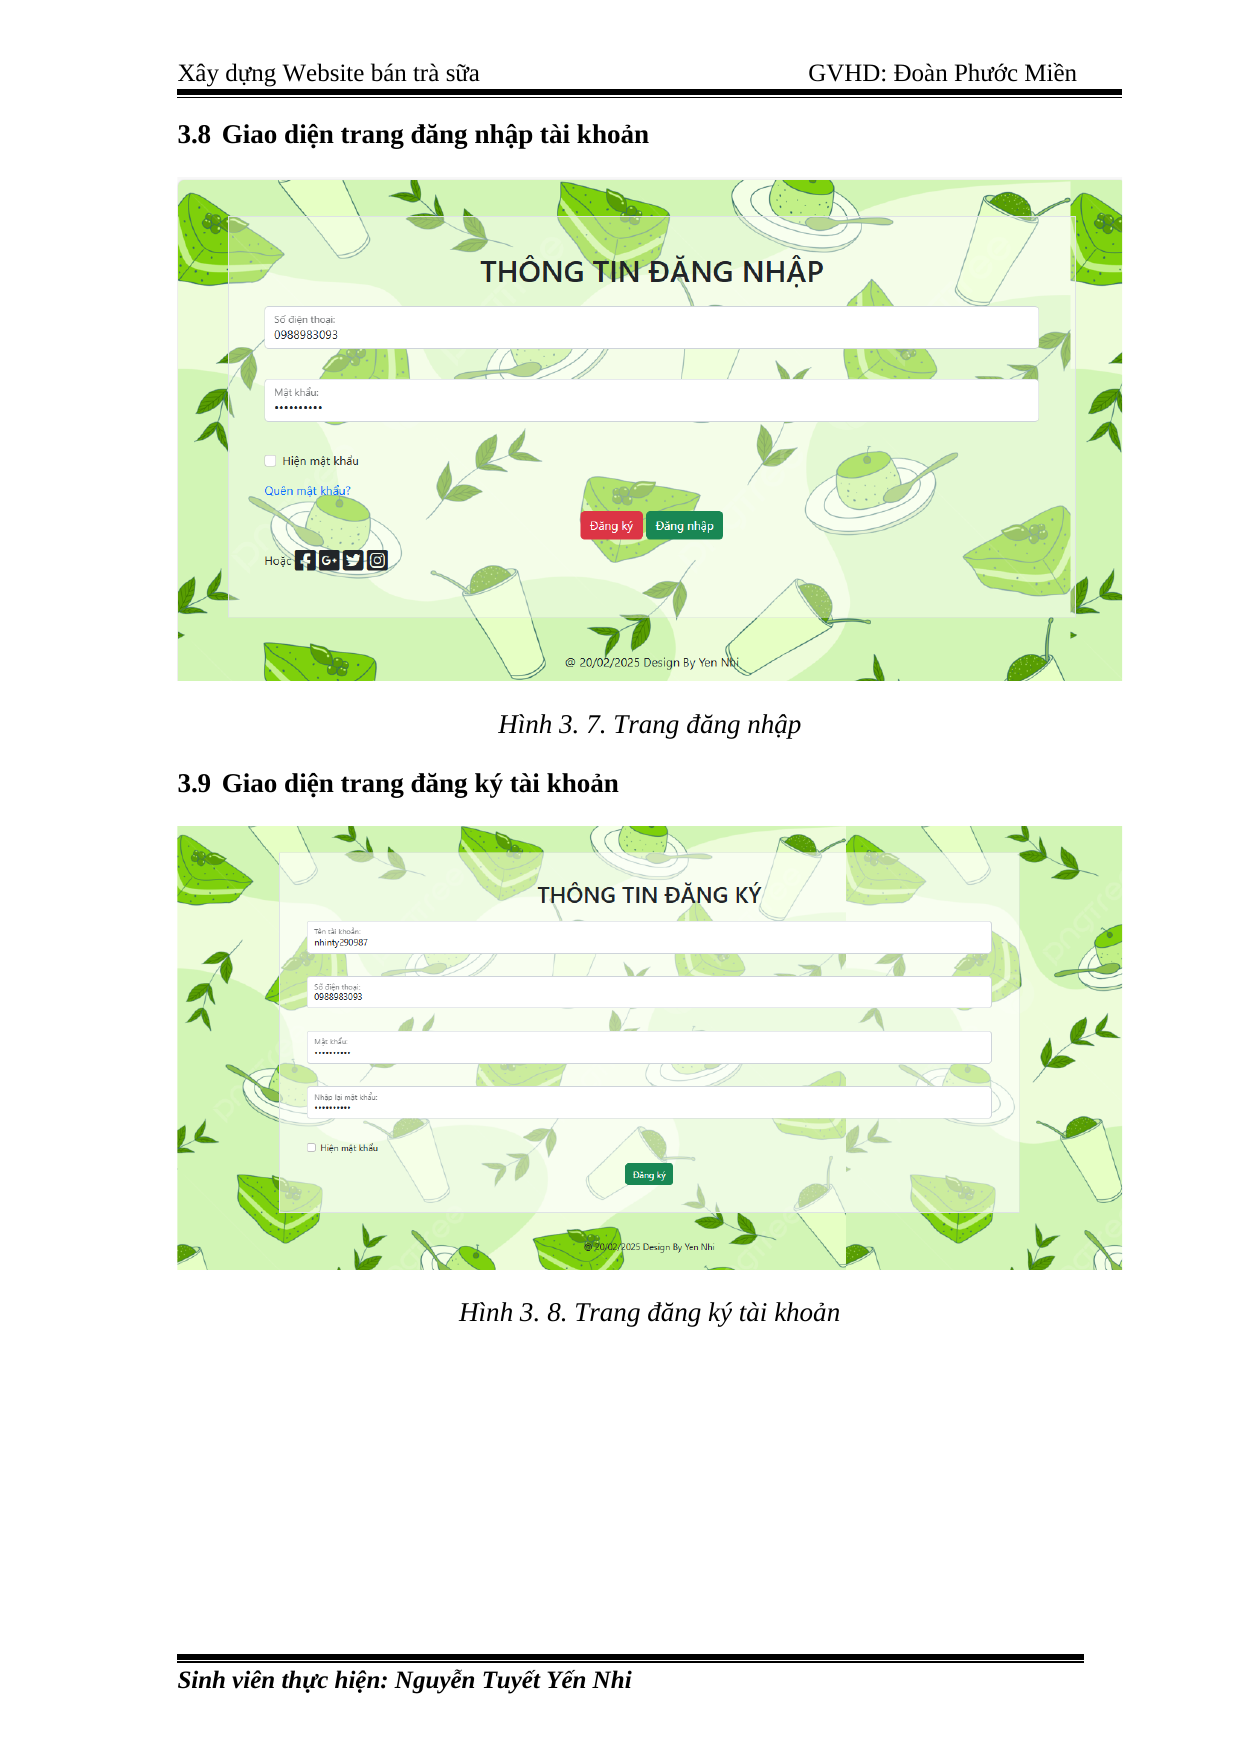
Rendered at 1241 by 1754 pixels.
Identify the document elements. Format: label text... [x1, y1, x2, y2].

picture [177, 177, 1123, 681]
picture [177, 826, 1123, 1270]
subtitle Giao diện trang đăng ký tài khoản [177, 767, 1122, 798]
subtitle Giao diện trang đăng nhập tài khoản [177, 118, 1122, 149]
